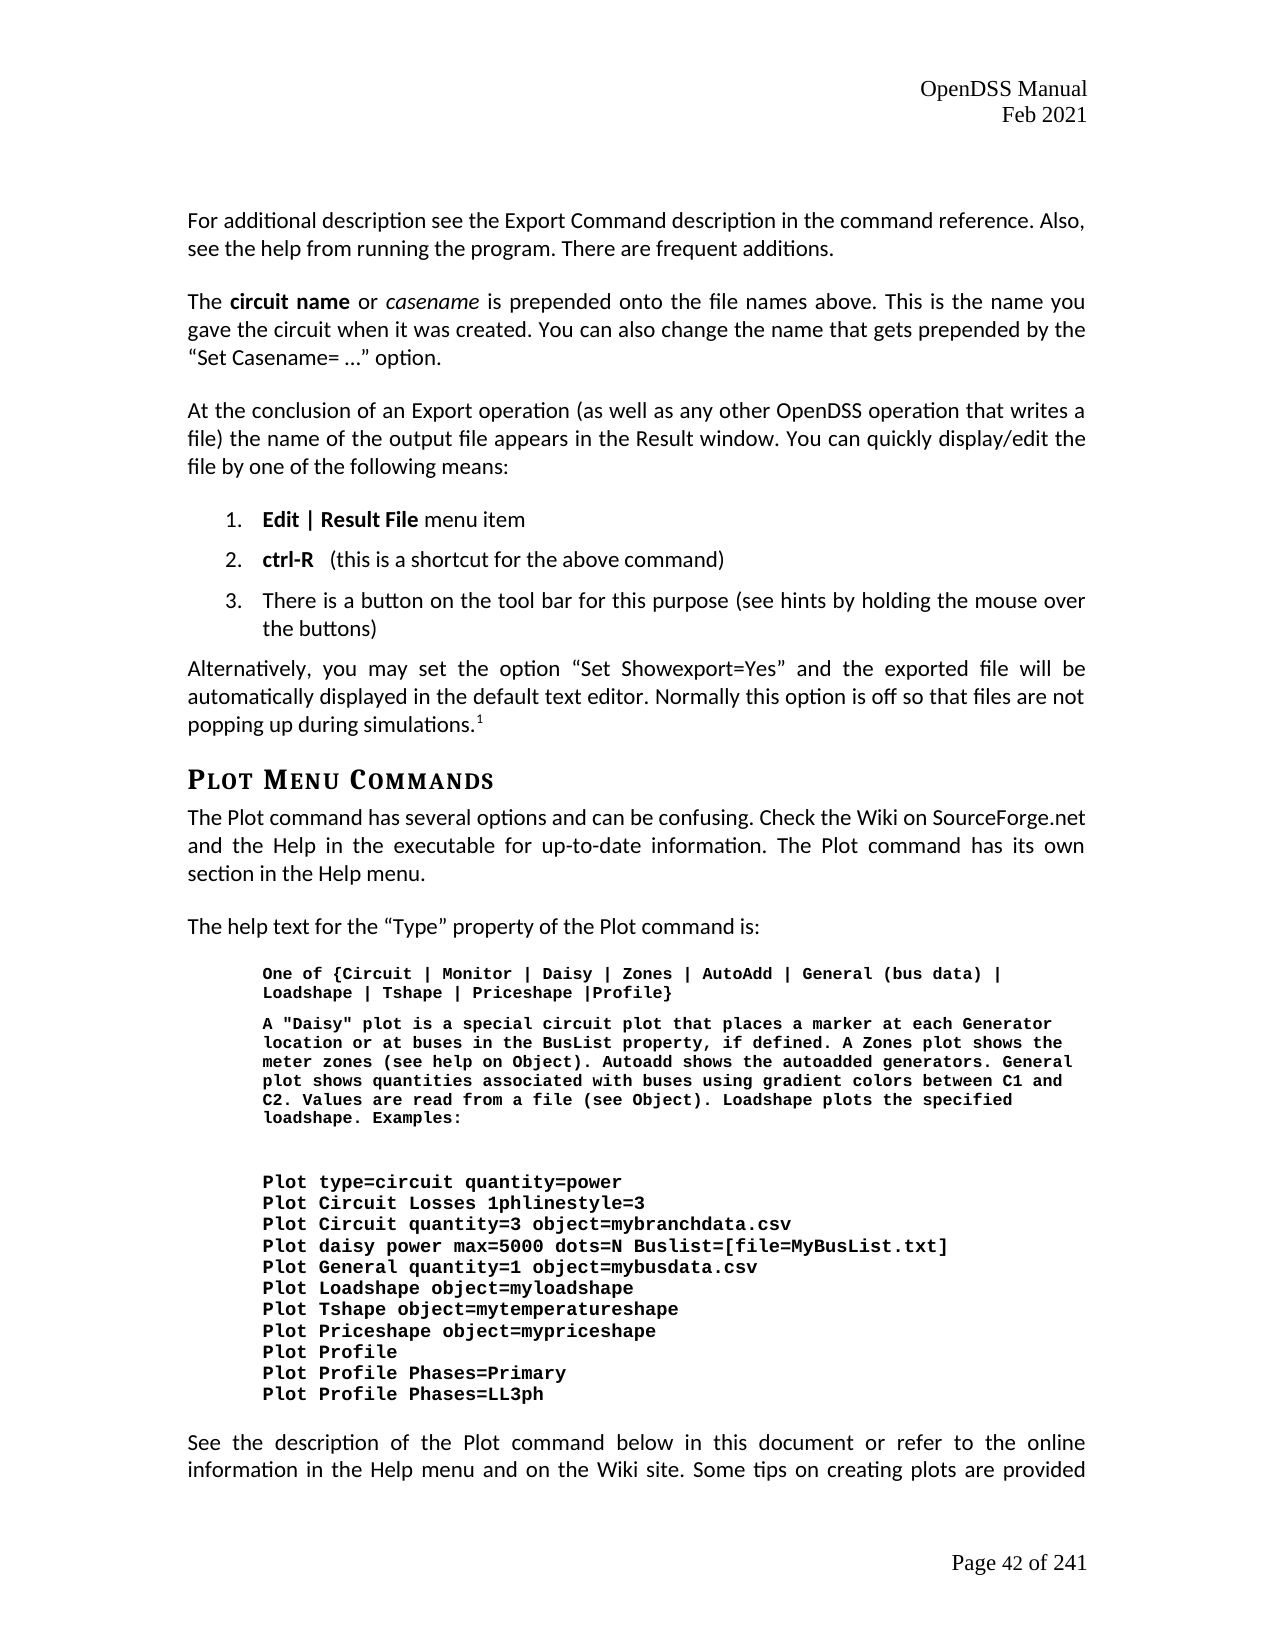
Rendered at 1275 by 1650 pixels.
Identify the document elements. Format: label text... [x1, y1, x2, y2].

text Plot Profile [262, 1343, 1087, 1364]
text Plot Profile Phases=Primary [262, 1364, 1087, 1385]
text Plot Loadshape object=myloadshape [262, 1279, 1087, 1300]
text The Plot command has several options and can be confusing. Check the Wiki on SourceForge.net and the Help in the executable for up-to-date information. The Plot command has its own section in the Help menu. [187, 803, 1087, 887]
text A "Daisy" plot is a special circuit plot that places a marker at each Generator location or at buses in the BusList property, if defined. A Zones plot shows the meter zones (see help on Object). Autoadd shows the autoadded generators. General plot shows quantities associated with buses using gradient colors between C1 and C2. Values are read from a file (see Object). Loadshape plots the specified loadshape. Examples: [262, 1016, 1087, 1129]
list ctrl-R (this is a shortcut for the above command) [225, 545, 1087, 573]
text One of {Circuit | Monitor | Daisy | Zones | AutoAdd | General (bus data) | Loadshape | Tshape | Priceshape |Profile} [262, 965, 1087, 1003]
text Plot Circuit quantity=3 object=mybranchdata.csv [262, 1215, 1087, 1236]
text For additional description see the Export Command description in the command reference. Also, see the help from running the program. There are frequent additions. [187, 206, 1087, 262]
list There is a button on the tool bar for this purpose (see hints by holding the mouse over the buttons) [225, 586, 1087, 642]
list Edit | Result File menu item [225, 505, 1087, 533]
text Plot Profile Phases=LL3ph [262, 1385, 1087, 1406]
text Plot Circuit Losses 1phlinestyle=3 [262, 1194, 1087, 1215]
text Plot daisy power max=5000 dots=N Buslist=[file=MyBusList.txt] [262, 1236, 1087, 1258]
text The circuit name or casename is prepended onto the file names above. This is the name you gave the circuit when it was created. You can also change the name that gets prepended by the “Set Casename= …” option. [187, 287, 1087, 371]
text Plot Priceshape object=mypriceshape [262, 1321, 1087, 1343]
text Plot type=circuit quantity=power [262, 1173, 1087, 1194]
text At the conclusion of an Export operation (as well as any other OpenDSS operation that writes a file) the name of the output file appears in the Result window. You can quickly display/edit the file by one of the following means: [187, 396, 1087, 480]
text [187, 1428, 1087, 1484]
text Plot Tshape object=mytemperatureshape [262, 1300, 1087, 1321]
text Alternatively, you may set the option “Set Showexport=Yes” and the exported file will be automatically displayed in the default text editor. Normally this option is off so that files are not popping up during simulations. [187, 654, 1087, 738]
text Plot General quantity=1 object=mybusdata.csv [262, 1258, 1087, 1279]
subtitle Plot Menu Commands [187, 763, 1087, 797]
text The help text for the “Type” property of the Plot command is: [187, 912, 1087, 940]
